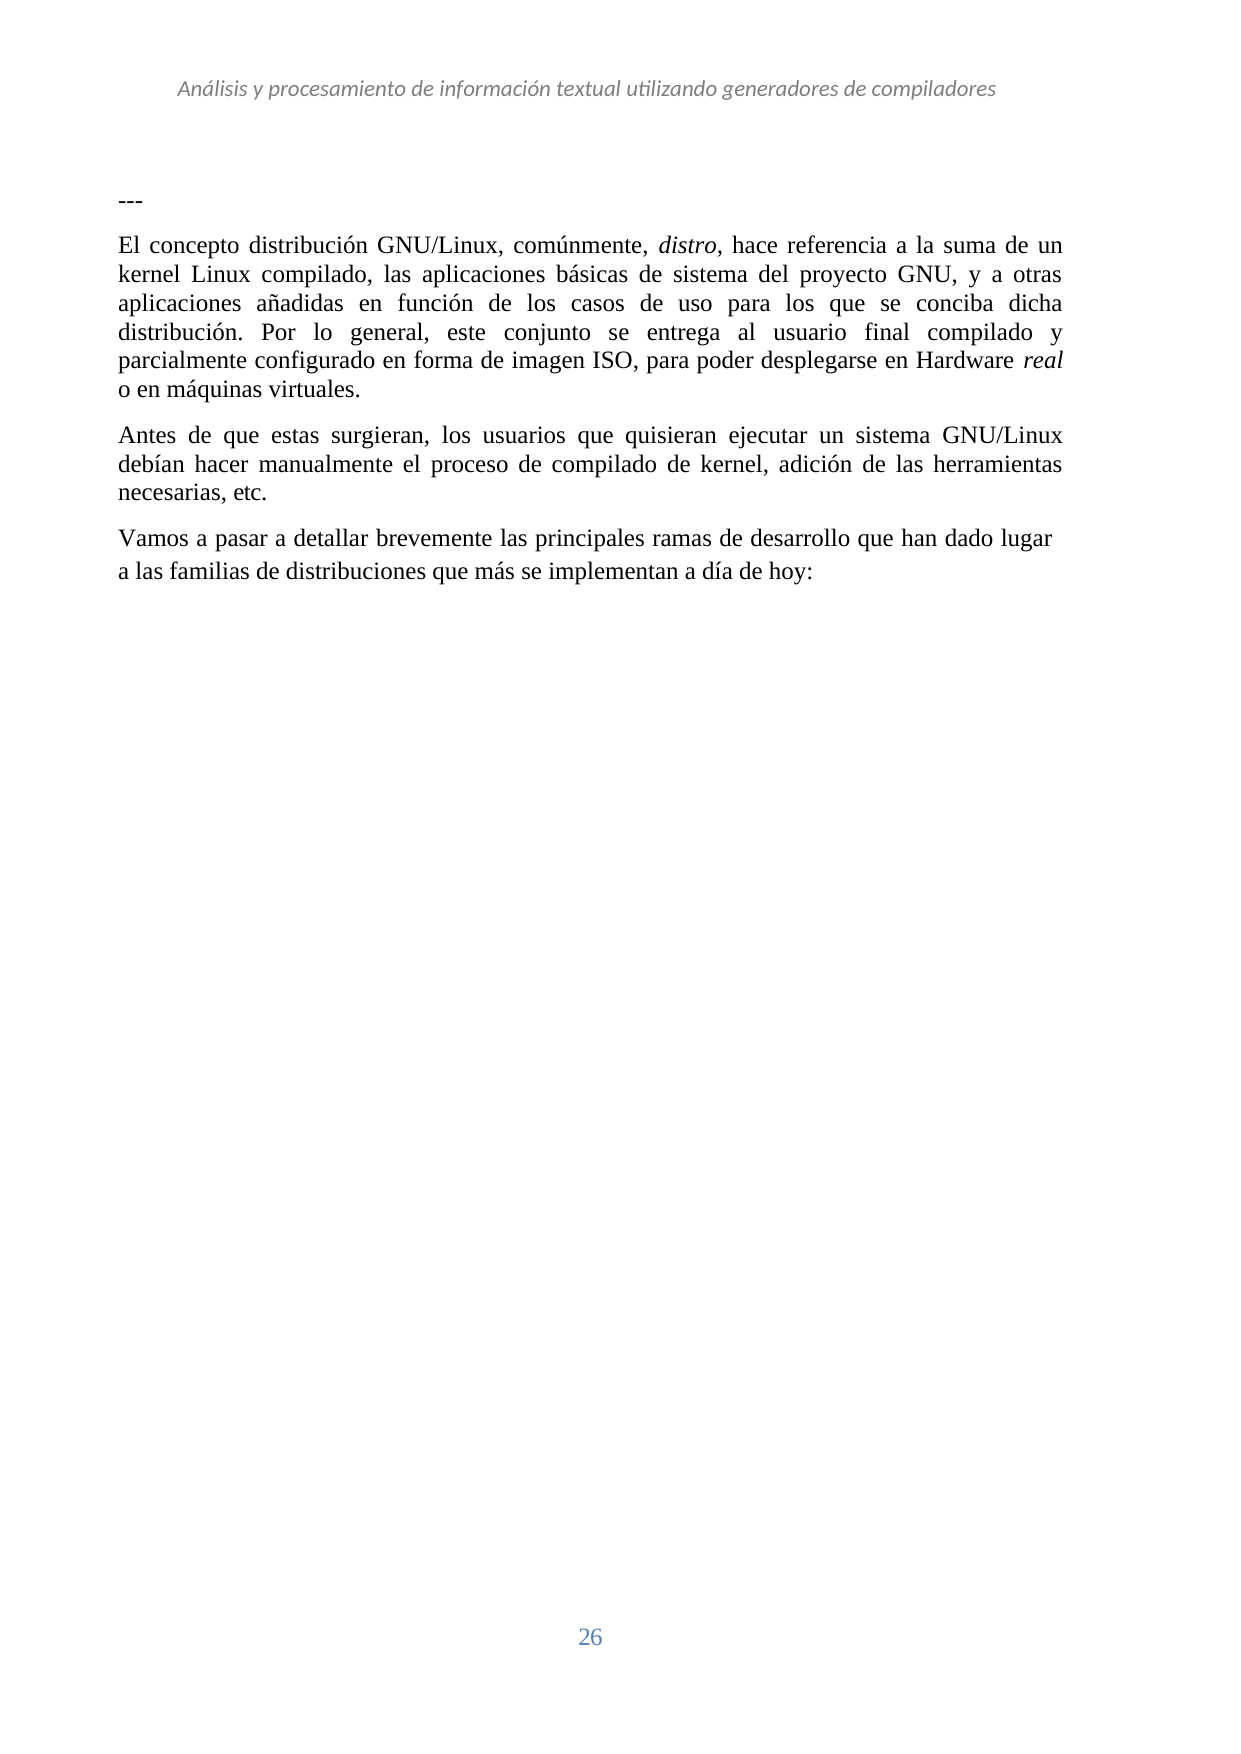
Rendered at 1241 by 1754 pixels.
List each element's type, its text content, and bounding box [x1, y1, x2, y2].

text El concepto distribución GNU/Linux, comúnmente, distro, hace referencia a la suma de un kernel Linux compilado, las aplicaciones básicas de sistema del proyecto GNU, y a otras aplicaciones añadidas en función de los casos de uso para los que se conciba dicha distribución. Por lo general, este conjunto se entrega al usuario final compilado y parcialmente configurado en forma de imagen ISO, para poder desplegarse en Hardware real o en máquinas virtuales. [118, 231, 1063, 403]
text --- [118, 185, 1063, 214]
text Antes de que estas surgieran, los usuarios que quisieran ejecutar un sistema GNU/Linux debían hacer manualmente el proceso de compilado de kernel, adición de las herramientas necesarias, etc. [118, 420, 1063, 506]
text Vamos a pasar a detallar brevemente las principales ramas de desarrollo que han dado lugar a las familias de distribuciones que más se implementan a día de hoy: [118, 523, 1053, 585]
